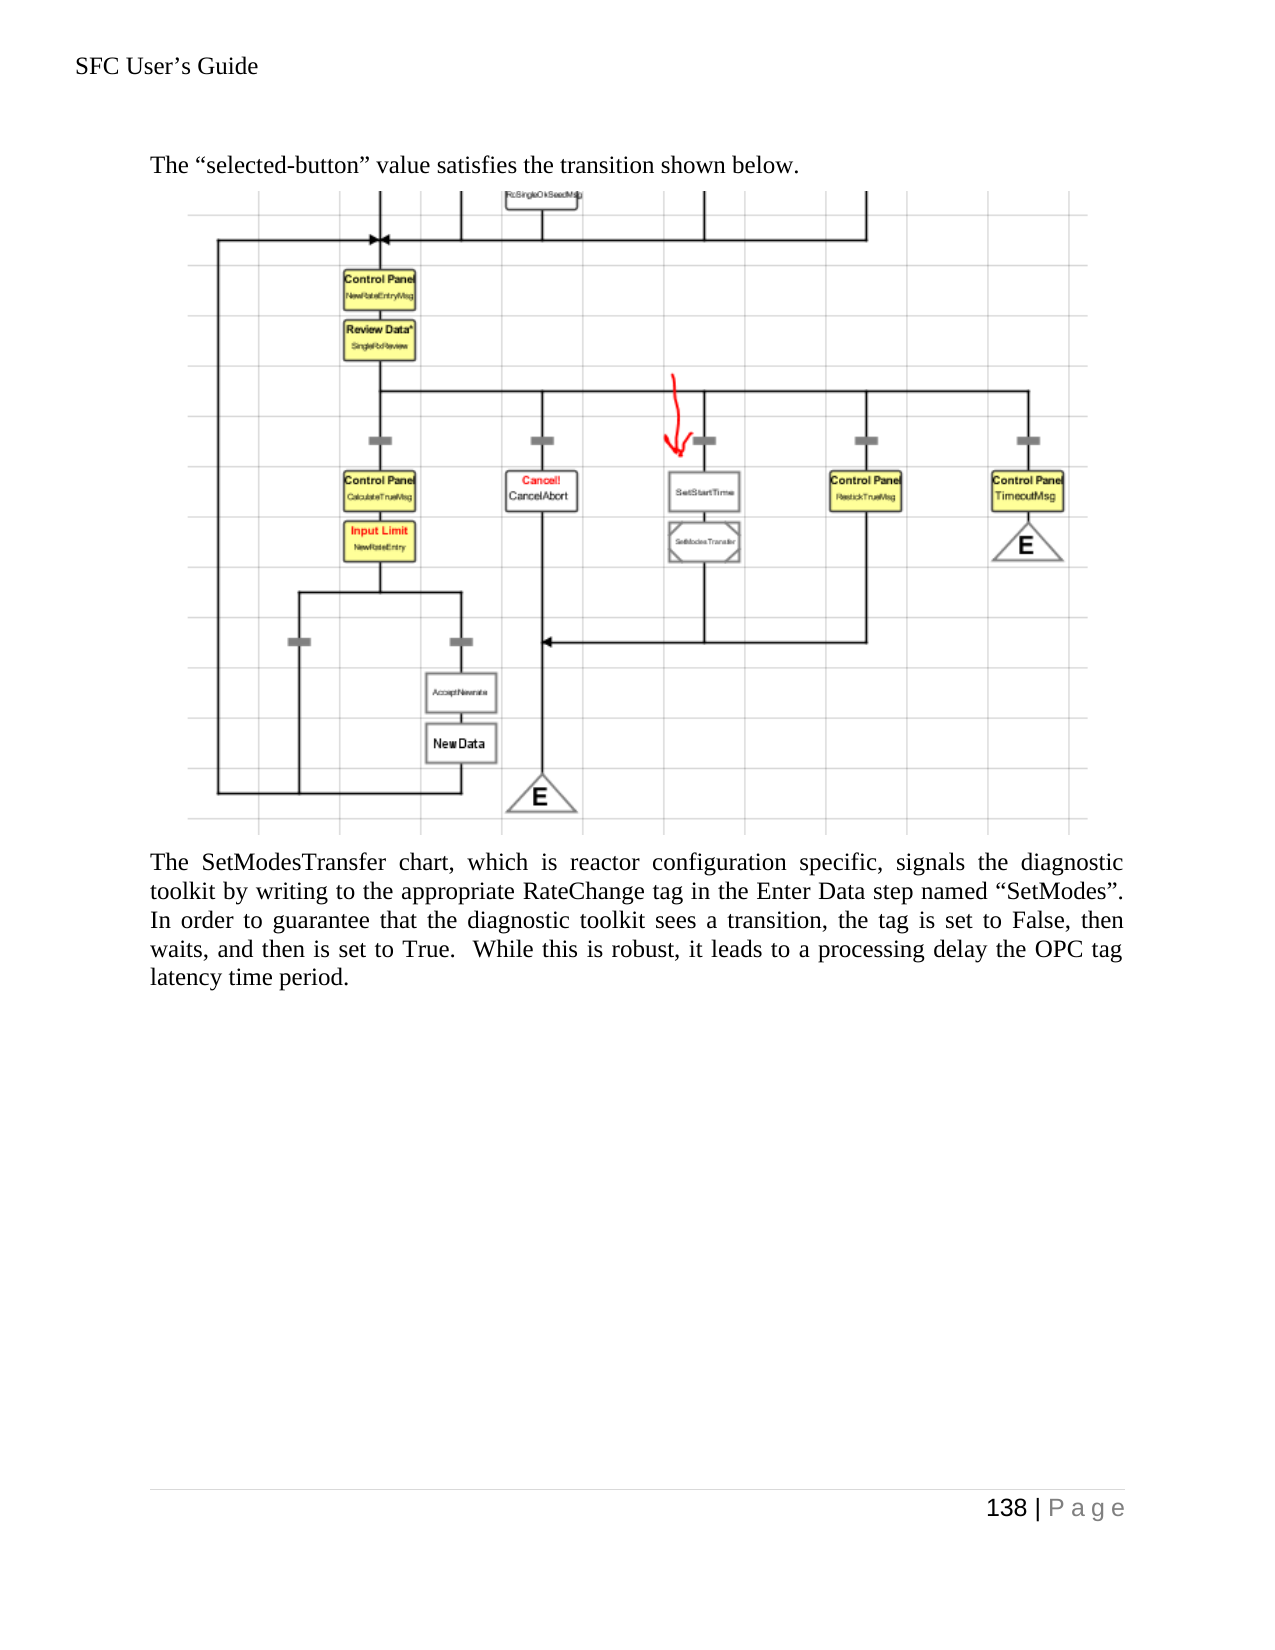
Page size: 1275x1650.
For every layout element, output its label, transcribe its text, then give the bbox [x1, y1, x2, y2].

text The “selected-button” value satisfies the transition shown below. [150, 150, 1125, 179]
text The SetModesTransfer chart, which is reactor configuration specific, signals the diagnostic toolkit by writing to the appropriate RateChange tag in the Enter Data step named “SetModes”. In order to guarantee that the diagnostic toolkit sees a transition, the tag is set to False, then waits, and then is set to True. While this is robust, it leads to a processing delay the OPC tag latency time period. [150, 847, 1125, 991]
picture [187, 191, 1088, 835]
